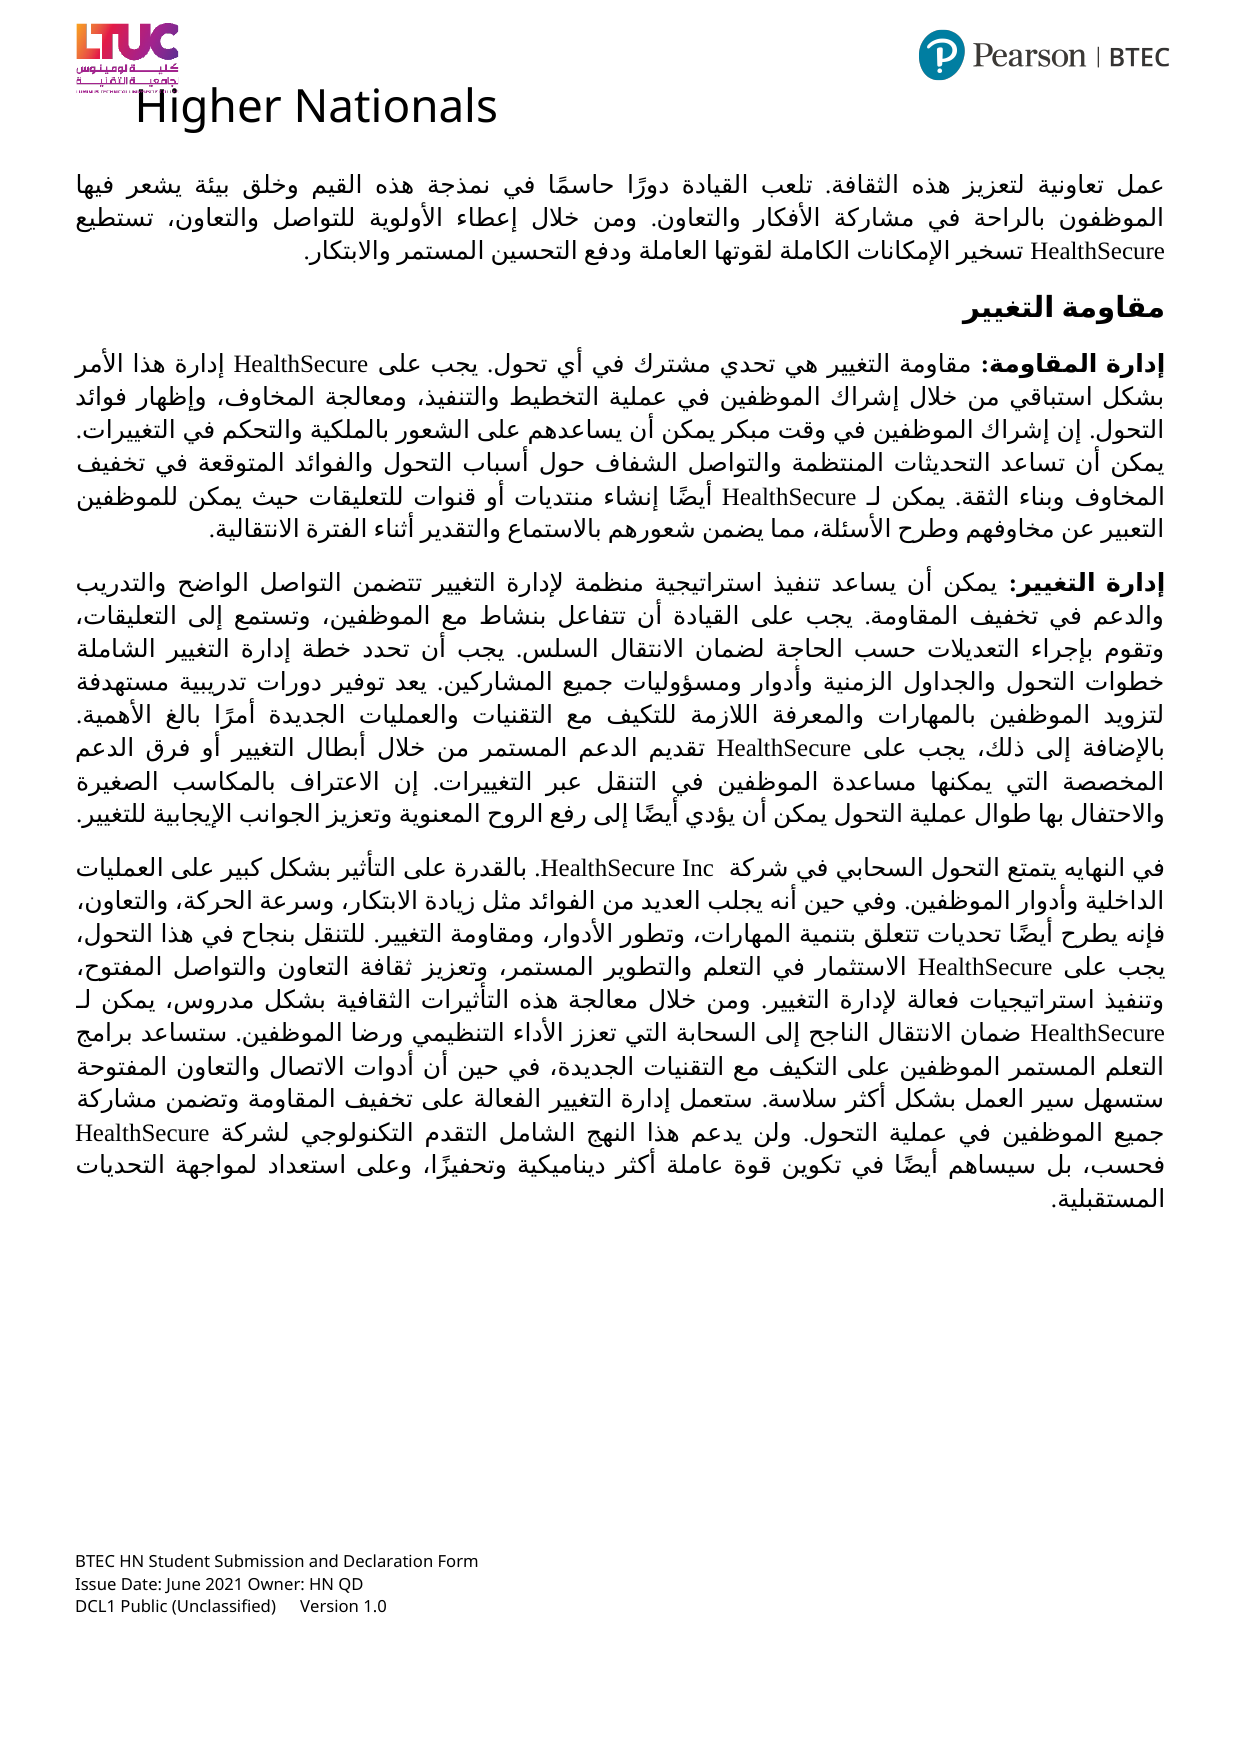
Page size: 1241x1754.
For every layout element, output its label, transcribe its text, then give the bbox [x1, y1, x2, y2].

text إدارة المقاومة: مقاومة التغيير هي تحدي مشترك في أي تحول. يجب على HealthSecure إدارة هذا الأمر بشكل استباقي من خلال إشراك الموظفين في عملية التخطيط والتنفيذ، ومعالجة المخاوف، وإظهار فوائد التحول. إن إشراك الموظفين في وقت مبكر يمكن أن يساعدهم على الشعور بالملكية والتحكم في التغييرات. يمكن أن تساعد التحديثات المنتظمة والتواصل الشفاف حول أسباب التحول والفوائد المتوقعة في تخفيف المخاوف وبناء الثقة. يمكن لـ HealthSecure أيضًا إنشاء منتديات أو قنوات للتعليقات حيث يمكن للموظفين التعبير عن مخاوفهم وطرح الأسئلة، مما يضمن شعورهم بالاستماع والتقدير أثناء الفترة الانتقالية. [75, 349, 1165, 543]
text في النهايه يتمتع التحول السحابي في شركة HealthSecure Inc. بالقدرة على التأثير بشكل كبير على العمليات الداخلية وأدوار الموظفين. وفي حين أنه يجلب العديد من الفوائد مثل زيادة الابتكار، وسرعة الحركة، والتعاون، فإنه يطرح أيضًا تحديات تتعلق بتنمية المهارات، وتطور الأدوار، ومقاومة التغيير. للتنقل بنجاح في هذا التحول، يجب على HealthSecure الاستثمار في التعلم والتطوير المستمر، وتعزيز ثقافة التعاون والتواصل المفتوح، وتنفيذ استراتيجيات فعالة لإدارة التغيير. ومن خلال معالجة هذه التأثيرات الثقافية بشكل مدروس، يمكن لـ HealthSecure ضمان الانتقال الناجح إلى السحابة التي تعزز الأداء التنظيمي ورضا الموظفين. ستساعد برامج التعلم المستمر الموظفين على التكيف مع التقنيات الجديدة، في حين أن أدوات الاتصال والتعاون المفتوحة ستسهل سير العمل بشكل أكثر سلاسة. ستعمل إدارة التغيير الفعالة على تخفيف المقاومة وتضمن مشاركة جميع الموظفين في عملية التحول. ولن يدعم هذا النهج الشامل التقدم التكنولوجي لشركة HealthSecure فحسب، بل سيساهم أيضًا في تكوين قوة عاملة أكثر ديناميكية وتحفيزًا، وعلى استعداد لمواجهة التحديات المستقبلية. [75, 853, 1165, 1212]
picture [75, 22, 179, 91]
text مقاومة التغيير [75, 290, 1165, 324]
picture [914, 22, 1172, 86]
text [75, 170, 1165, 265]
text إدارة التغيير: يمكن أن يساعد تنفيذ استراتيجية منظمة لإدارة التغيير تتضمن التواصل الواضح والتدريب والدعم في تخفيف المقاومة. يجب على القيادة أن تتفاعل بنشاط مع الموظفين، وتستمع إلى التعليقات، وتقوم بإجراء التعديلات حسب الحاجة لضمان الانتقال السلس. يجب أن تحدد خطة إدارة التغيير الشاملة خطوات التحول والجداول الزمنية وأدوار ومسؤوليات جميع المشاركين. يعد توفير دورات تدريبية مستهدفة لتزويد الموظفين بالمهارات والمعرفة اللازمة للتكيف مع التقنيات والعمليات الجديدة أمرًا بالغ الأهمية. بالإضافة إلى ذلك، يجب على HealthSecure تقديم الدعم المستمر من خلال أبطال التغيير أو فرق الدعم المخصصة التي يمكنها مساعدة الموظفين في التنقل عبر التغييرات. إن الاعتراف بالمكاسب الصغيرة والاحتفال بها طوال عملية التحول يمكن أن يؤدي أيضًا إلى رفع الروح المعنوية وتعزيز الجوانب الإيجابية للتغيير. [75, 568, 1165, 828]
